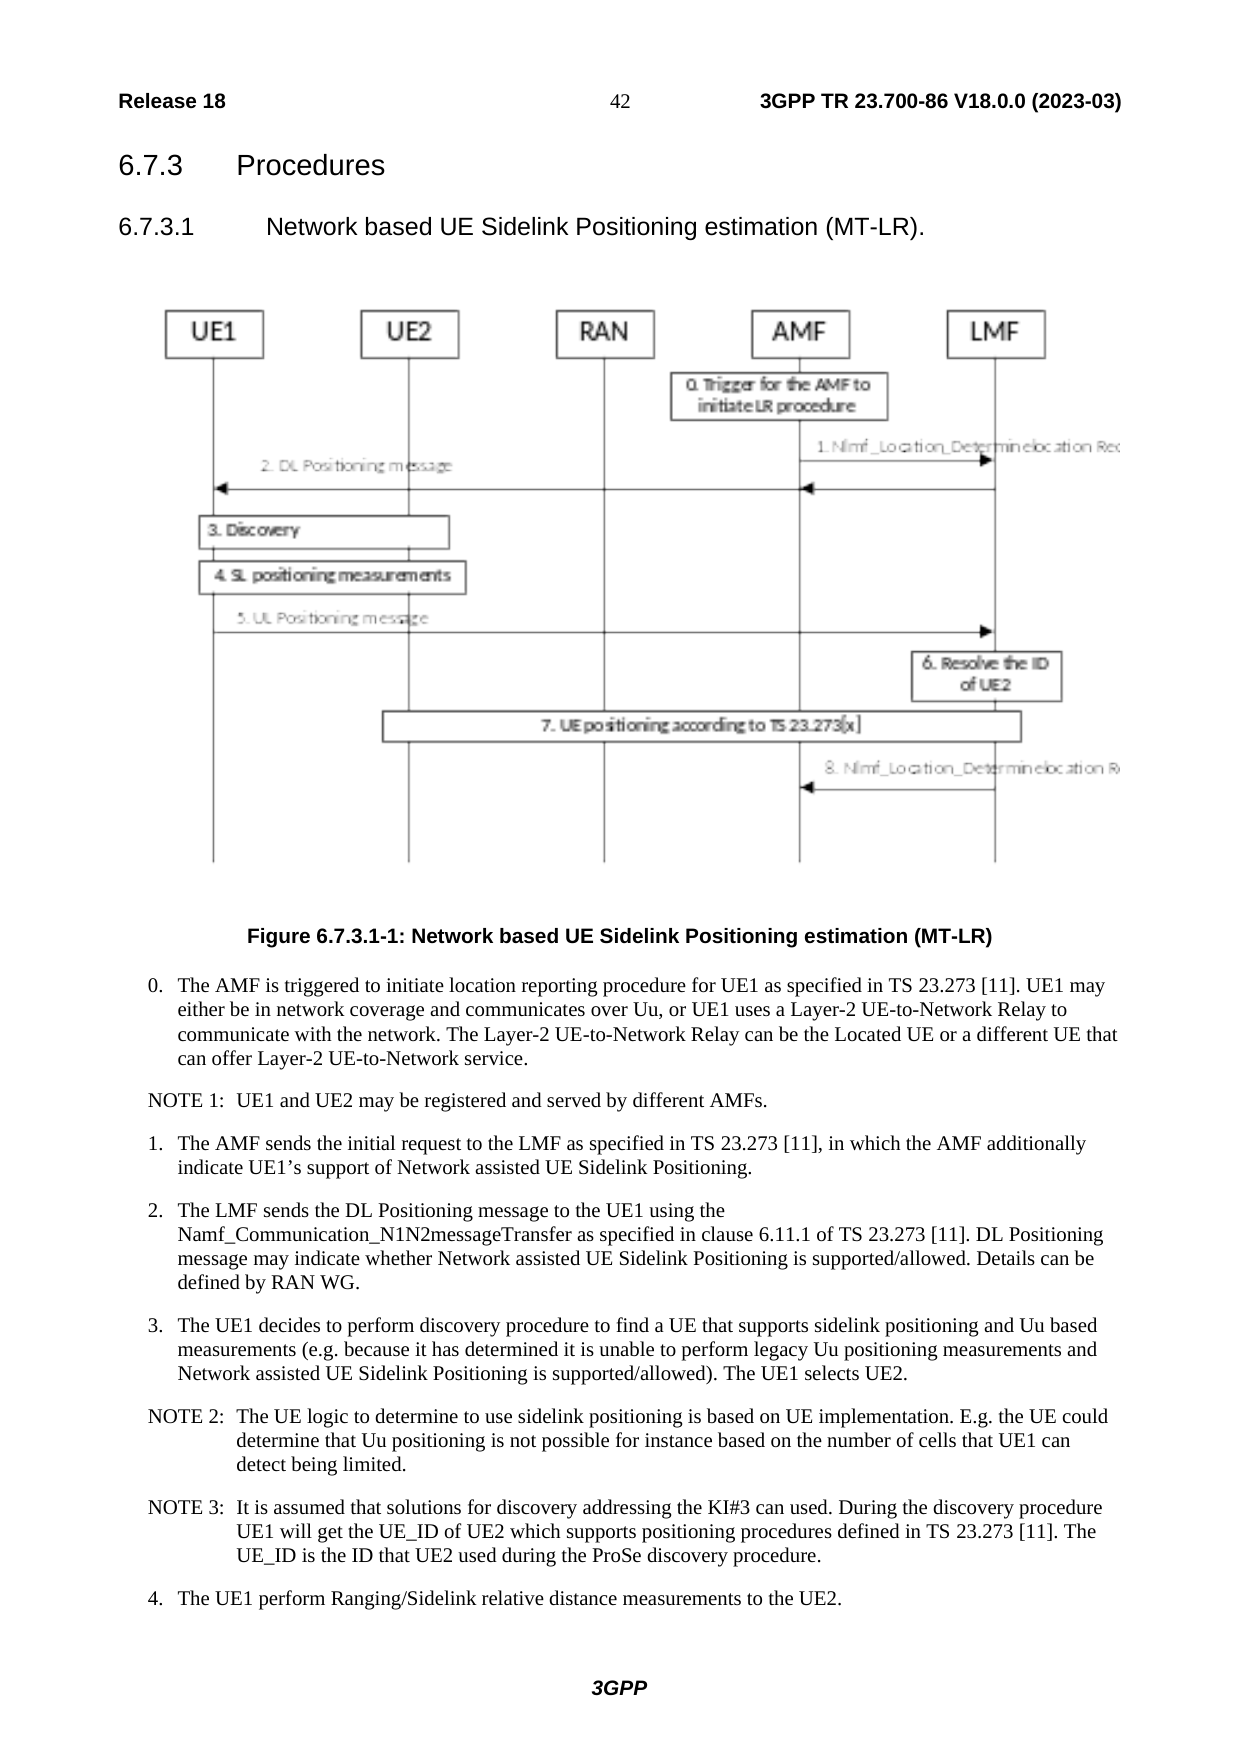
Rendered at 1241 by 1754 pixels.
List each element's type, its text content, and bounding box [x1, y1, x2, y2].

text NOTE 1: UE1 and UE2 may be registered and served by different AMFs. [148, 1088, 1122, 1112]
text 0. The AMF is triggered to initiate location reporting procedure for UE1 as specified in TS 23.273 [11]. UE1 may either be in network coverage and communicates over Uu, or UE1 uses a Layer-2 UE-to-Network Relay to communicate with the network. The Layer-2 UE-to-Network Relay can be the Located UE or a different UE that can offer Layer-2 UE-to-Network service. [148, 973, 1122, 1069]
subtitle 6.7.3.1 Network based UE Sidelink Positioning estimation (MT-LR). [118, 212, 1122, 241]
text 3. The UE1 decides to perform discovery procedure to find a UE that supports sidelink positioning and Uu based measurements (e.g. because it has determined it is unable to perform legacy Uu positioning measurements and Network assisted UE Sidelink Positioning is supported/allowed). The UE1 selects UE2. [148, 1313, 1122, 1385]
text Figure 6.7.3.1-1: Network based UE Sidelink Positioning estimation (MT-LR) [118, 924, 1122, 948]
text NOTE 2: The UE logic to determine to use sidelink positioning is based on UE implementation. E.g. the UE could determine that Uu positioning is not possible for instance based on the number of cells that UE1 can detect being limited. [148, 1404, 1122, 1476]
text 1. The AMF sends the initial request to the LMF as specified in TS 23.273 [11], in which the AMF additionally indicate UE1’s support of Network assisted UE Sidelink Positioning. [148, 1131, 1122, 1179]
subtitle 6.7.3 Procedures [118, 147, 1122, 181]
text NOTE 3: It is assumed that solutions for discovery addressing the KI#3 can used. During the discovery procedure UE1 will get the UE_ID of UE2 which supports positioning procedures defined in TS 23.273 [11]. The UE_ID is the ID that UE2 used during the ProSe discovery procedure. [148, 1495, 1122, 1567]
text 4. The UE1 perform Ranging/Sidelink relative distance measurements to the UE2. [148, 1586, 1122, 1610]
text 2. The LMF sends the DL Positioning message to the UE1 using the Namf_Communication_N1N2messageTransfer as specified in clause 6.11.1 of TS 23.273 [11]. DL Positioning message may indicate whether Network assisted UE Sidelink Positioning is supported/allowed. Details can be defined by RAN WG. [148, 1198, 1122, 1294]
